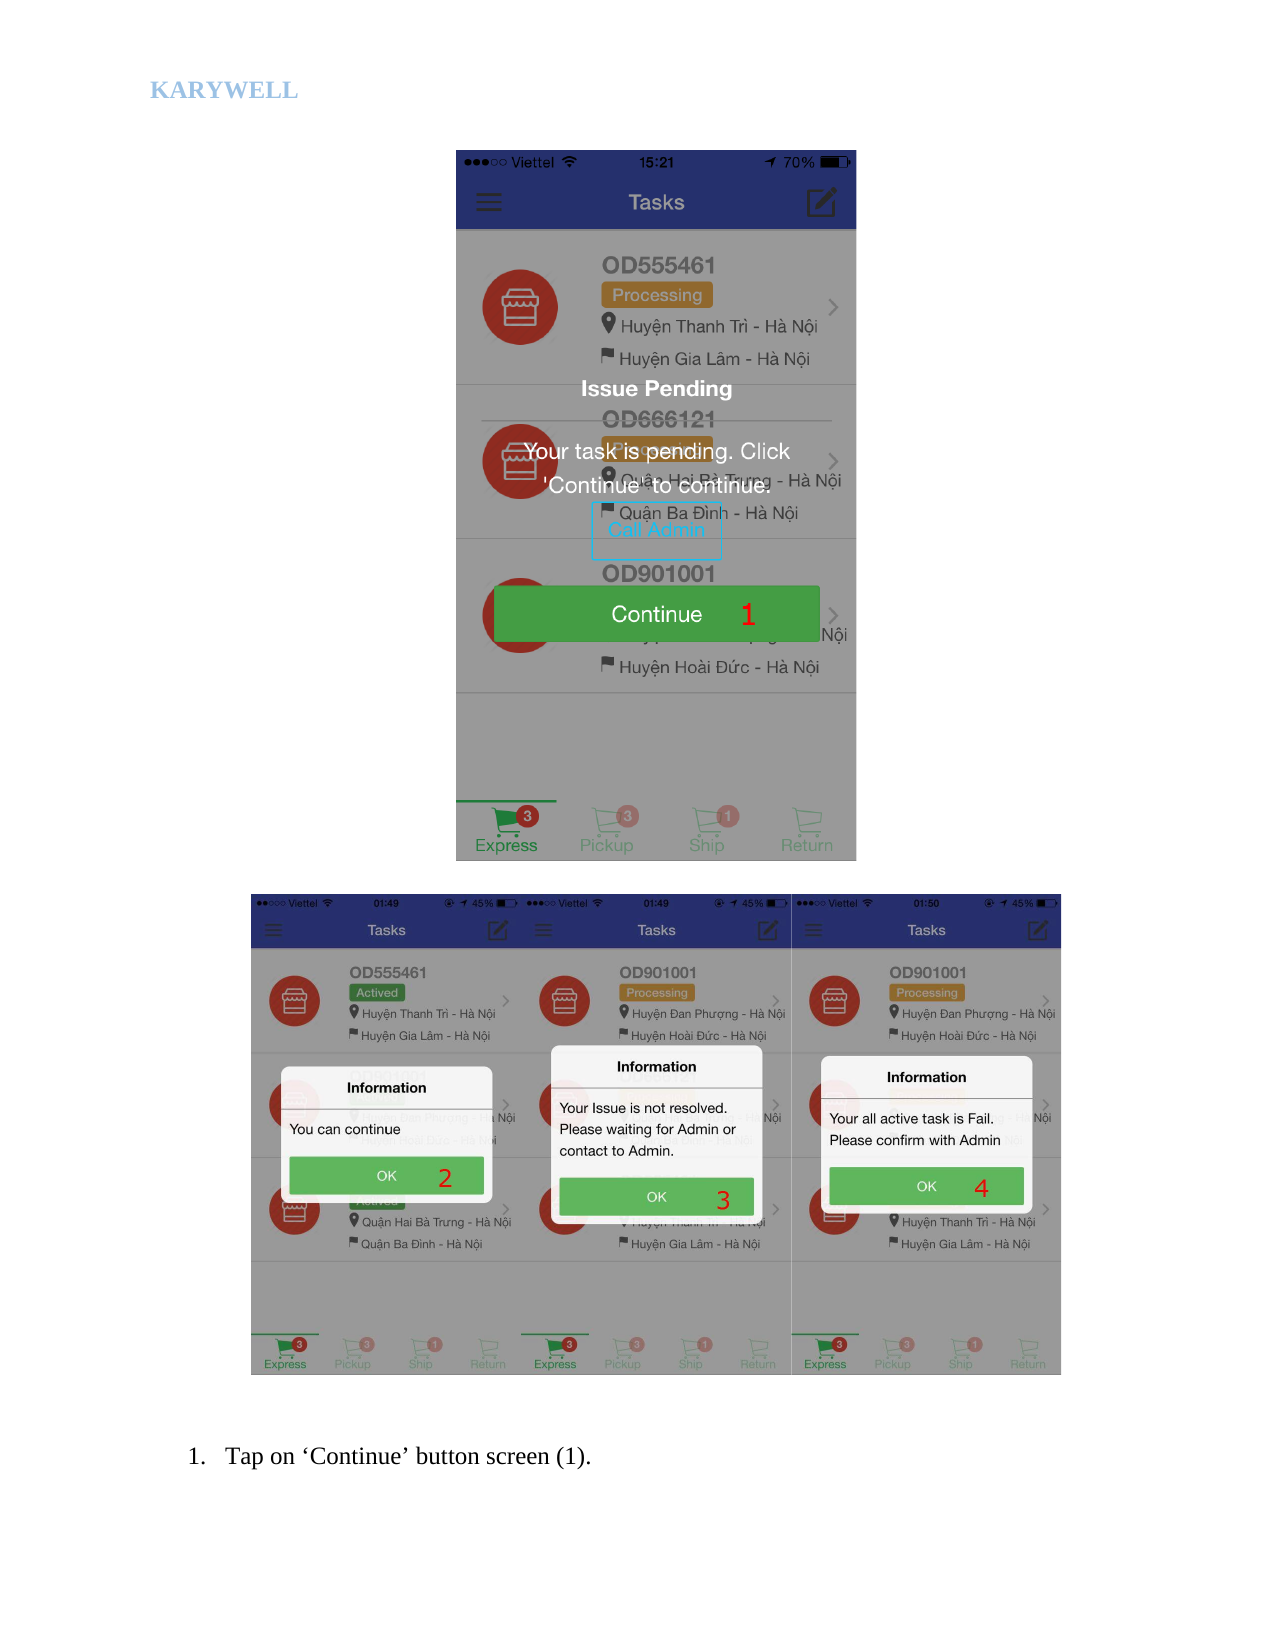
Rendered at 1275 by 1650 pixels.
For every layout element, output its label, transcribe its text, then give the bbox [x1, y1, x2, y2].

picture [251, 894, 1062, 1375]
list Tap on ‘Continue’ button screen (1). [187, 1441, 1125, 1469]
picture [456, 150, 857, 861]
